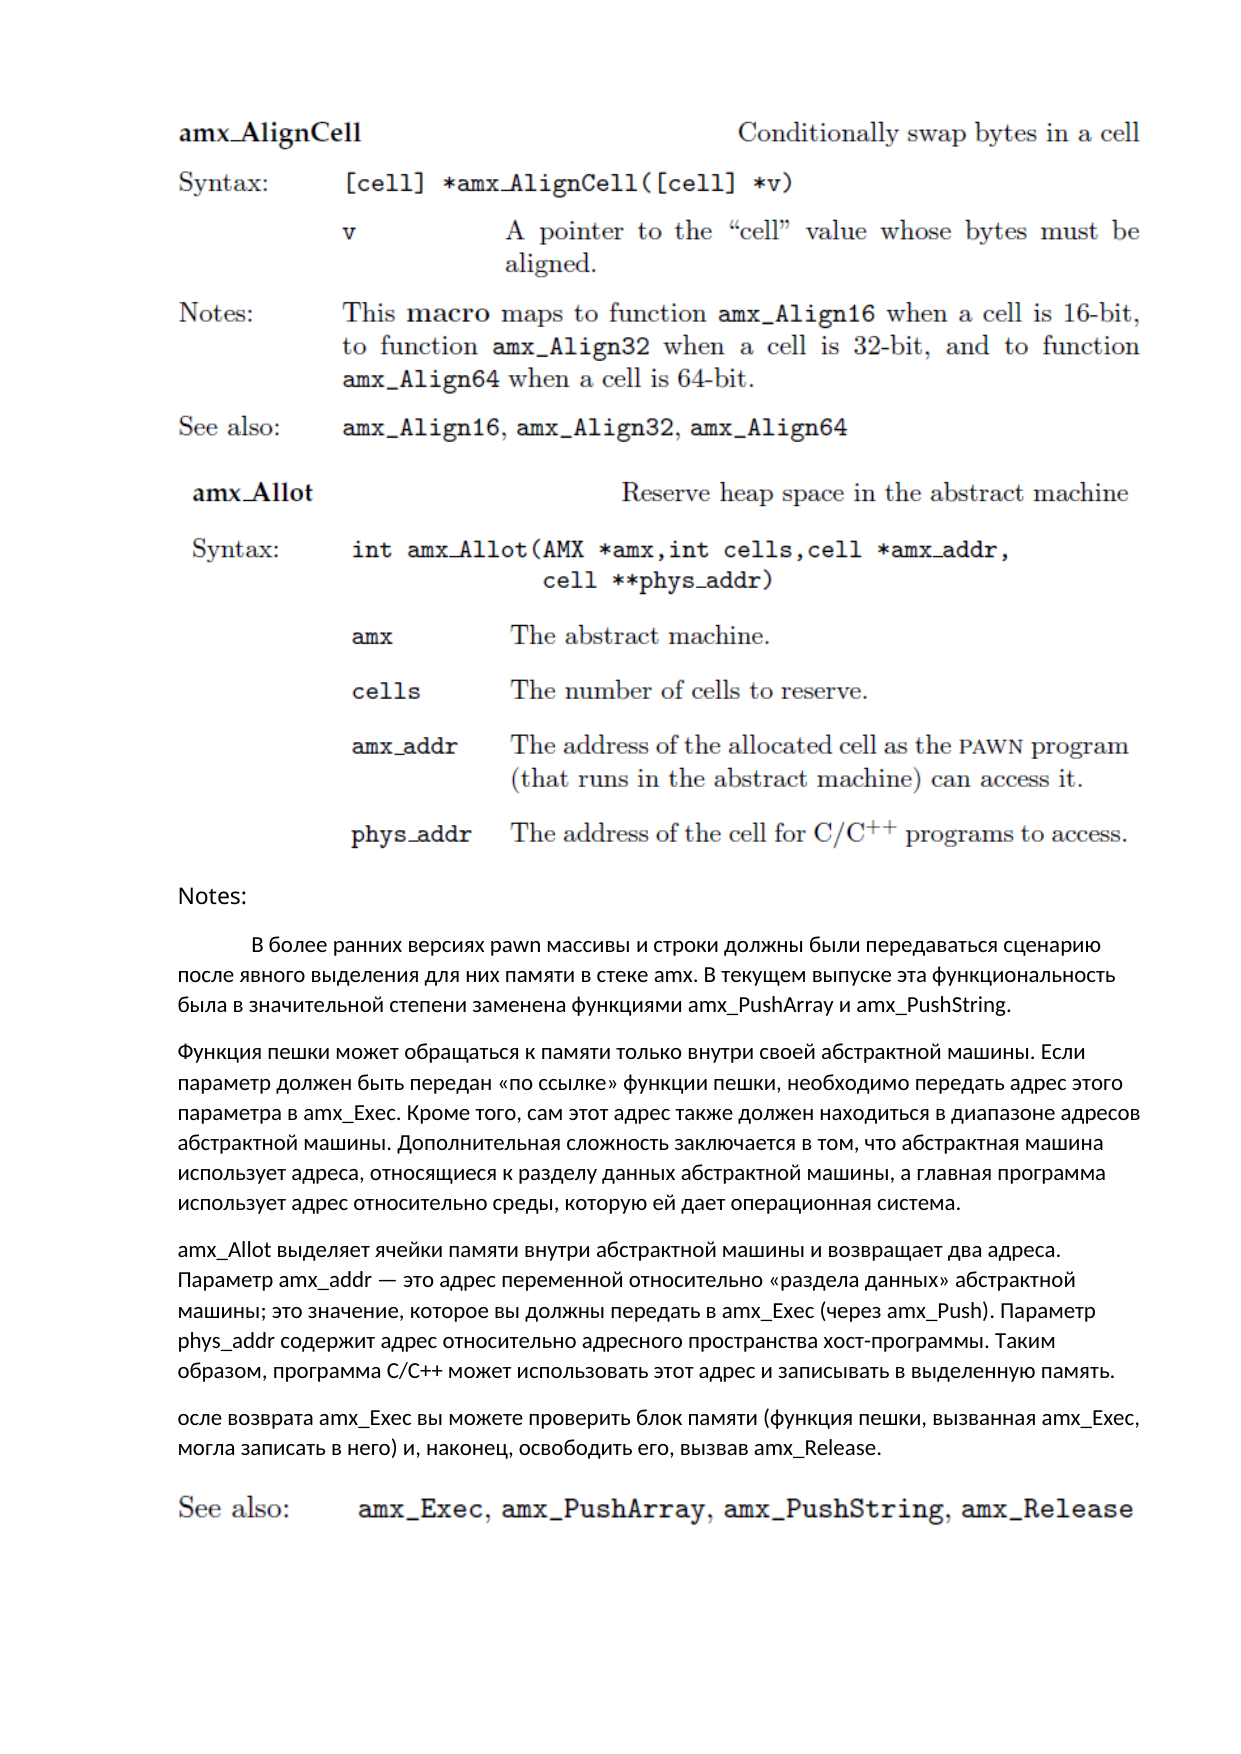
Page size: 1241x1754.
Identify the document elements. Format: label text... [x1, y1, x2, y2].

text осле возврата amx_Exec вы можете проверить блок памяти (функция пешки, вызванная amx_Exec, могла записать в него) и, наконец, освободить его, вызвав amx_Release. [177, 1403, 1152, 1461]
picture [177, 118, 1152, 459]
picture [177, 477, 1152, 861]
text amx_Allot выделяет ячейки памяти внутри абстрактной машины и возвращает два адреса. Параметр amx_addr — это адрес переменной относительно «раздела данных» абстрактной машины; это значение, которое вы должны передать в amx_Exec (через amx_Push). Параметр phys_addr содержит адрес относительно адресного пространства хост-программы. Таким образом, программа C/C++ может использовать этот адрес и записывать в выделенную память. [177, 1235, 1152, 1384]
text Функция пешки может обращаться к памяти только внутри своей абстрактной машины. Если параметр должен быть передан «по ссылке» функции пешки, необходимо передать адрес этого параметра в amx_Exec. Кроме того, сам этот адрес также должен находиться в диапазоне адресов абстрактной машины. Дополнительная сложность заключается в том, что абстрактная машина использует адреса, относящиеся к разделу данных абстрактной машины, а главная программа использует адрес относительно среды, которую ей дает операционная система. [177, 1037, 1152, 1216]
picture [177, 1480, 1152, 1535]
text Notes: [177, 880, 1152, 911]
text В более ранних версиях pawn массивы и строки должны были передаваться сценарию после явного выделения для них памяти в стеке amx. В текущем выпуске эта функциональность была в значительной степени заменена функциями amx_PushArray и amx_PushString. [177, 930, 1152, 1018]
